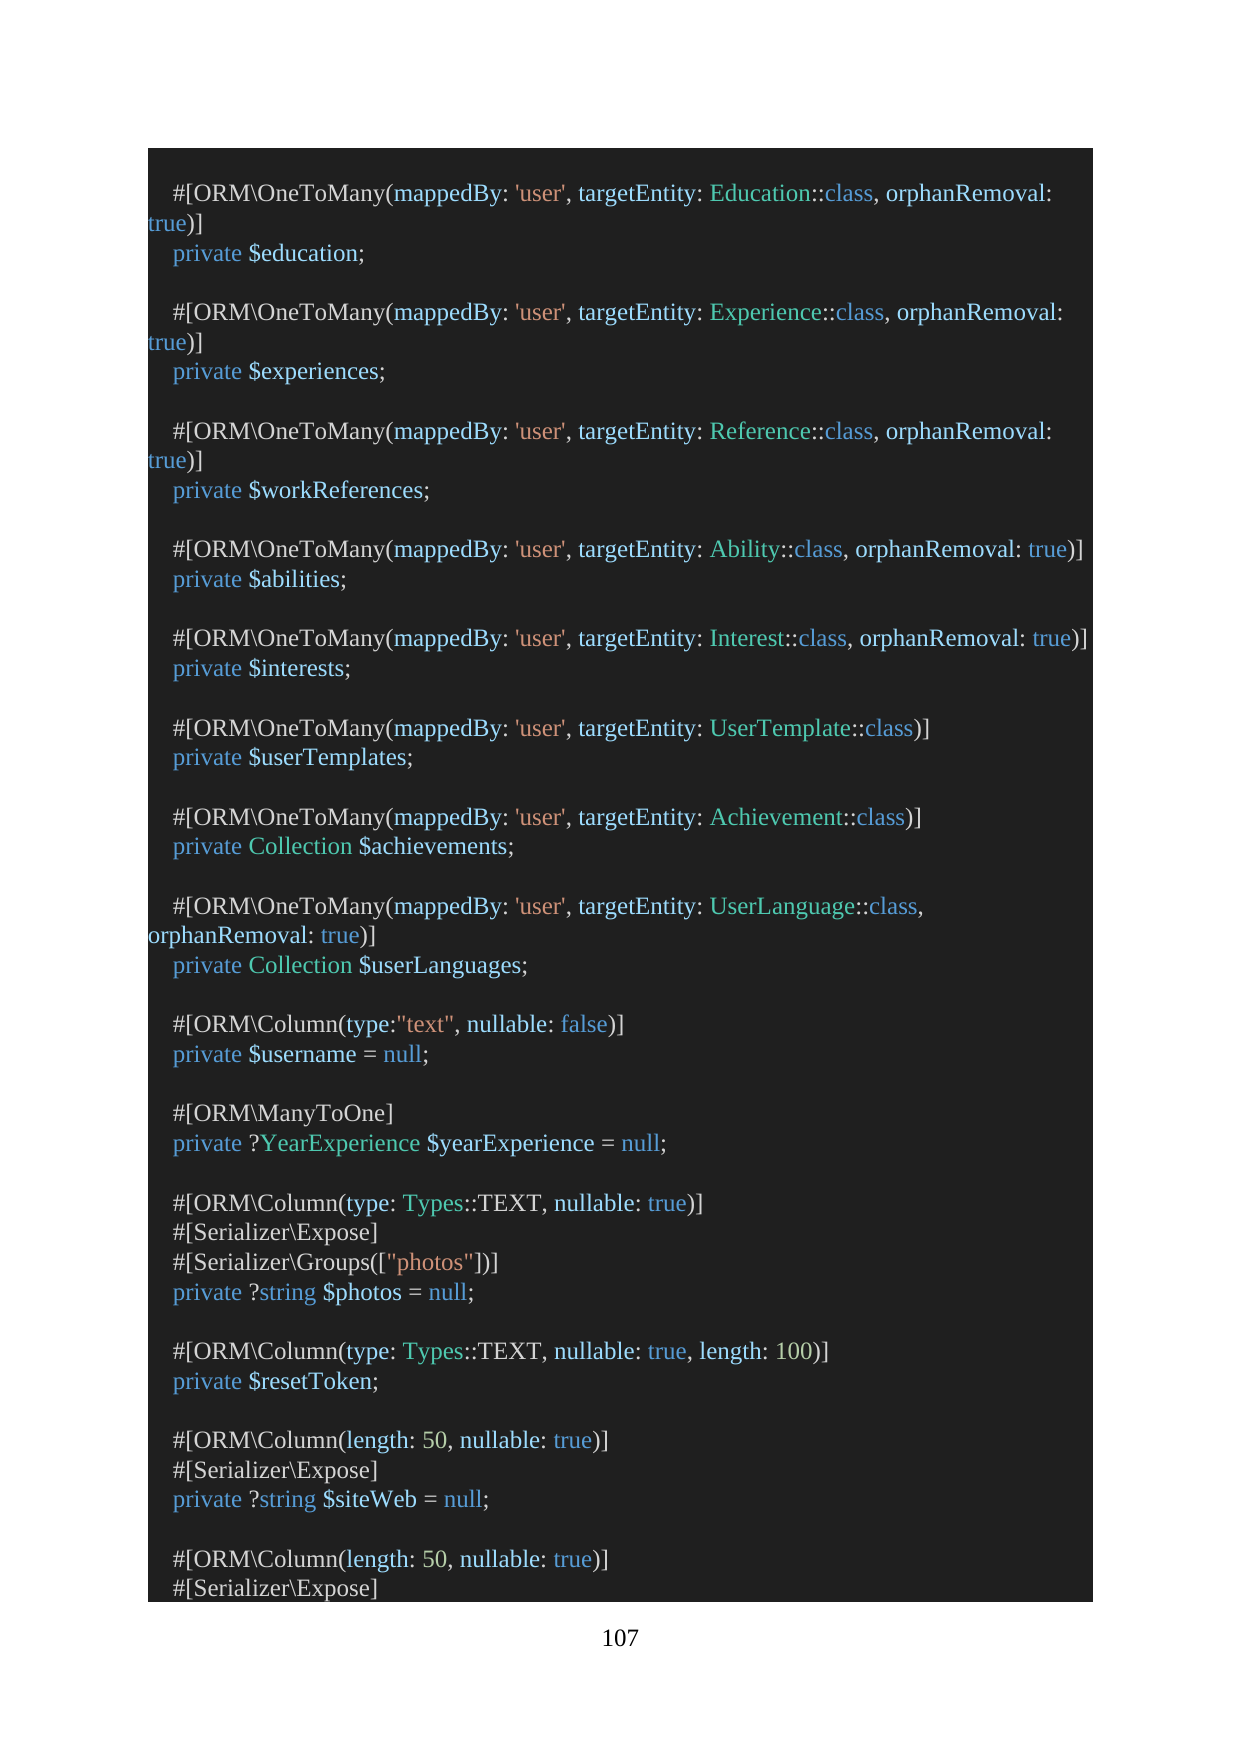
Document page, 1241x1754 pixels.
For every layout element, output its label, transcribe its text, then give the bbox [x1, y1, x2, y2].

text #[Serializer\Expose] [148, 1573, 1093, 1602]
text #[ORM\OneToMany(mappedBy: 'user', targetEntity: UserTemplate::class)] [148, 712, 1093, 741]
text #[ORM\Column(type: Types::TEXT, nullable: true, length: 100)] [148, 1335, 1093, 1365]
text private $education; [148, 237, 1093, 266]
text #[ORM\Column(type:"text", nullable: false)] [148, 1008, 1093, 1038]
text #[Serializer\Expose] [148, 1454, 1093, 1483]
text #[ORM\OneToMany(mappedBy: 'user', targetEntity: Experience::class, orphanRemoval: true)] [148, 296, 1093, 355]
text private Collection $achievements; [148, 830, 1093, 860]
text #[ORM\OneToMany(mappedBy: 'user', targetEntity: Achievement::class)] [148, 801, 1093, 830]
text private ?YearExperience $yearExperience = null; [148, 1127, 1093, 1157]
text #[ORM\OneToMany(mappedBy: 'user', targetEntity: Ability::class, orphanRemoval: true)] [148, 533, 1093, 563]
text #[ORM\OneToMany(mappedBy: 'user', targetEntity: UserLanguage::class, orphanRemoval: true)] [148, 890, 1093, 949]
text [148, 1424, 1093, 1454]
text private $interests; [148, 652, 1093, 682]
text private $workReferences; [148, 474, 1093, 504]
text private $resetToken; [148, 1365, 1093, 1394]
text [148, 1543, 1093, 1573]
text #[ORM\OneToMany(mappedBy: 'user', targetEntity: Reference::class, orphanRemoval: true)] [148, 415, 1093, 474]
text private $userTemplates; [148, 741, 1093, 771]
text private $abilities; [148, 563, 1093, 593]
text #[ORM\ManyToOne] [148, 1098, 1093, 1127]
text private ?string $photos = null; [148, 1276, 1093, 1305]
text private $username = null; [148, 1038, 1093, 1068]
text #[ORM\OneToMany(mappedBy: 'user', targetEntity: Education::class, orphanRemoval: true)] [148, 177, 1093, 237]
text private ?string $siteWeb = null; [148, 1483, 1093, 1513]
text #[ORM\OneToMany(mappedBy: 'user', targetEntity: Interest::class, orphanRemoval: true)] [148, 623, 1093, 652]
text private Collection $userLanguages; [148, 949, 1093, 979]
text #[ORM\Column(type: Types::TEXT, nullable: true)] [148, 1187, 1093, 1216]
text #[Serializer\Expose] [148, 1216, 1093, 1246]
text private $experiences; [148, 355, 1093, 385]
text #[Serializer\Groups(["photos"])] [148, 1246, 1093, 1276]
